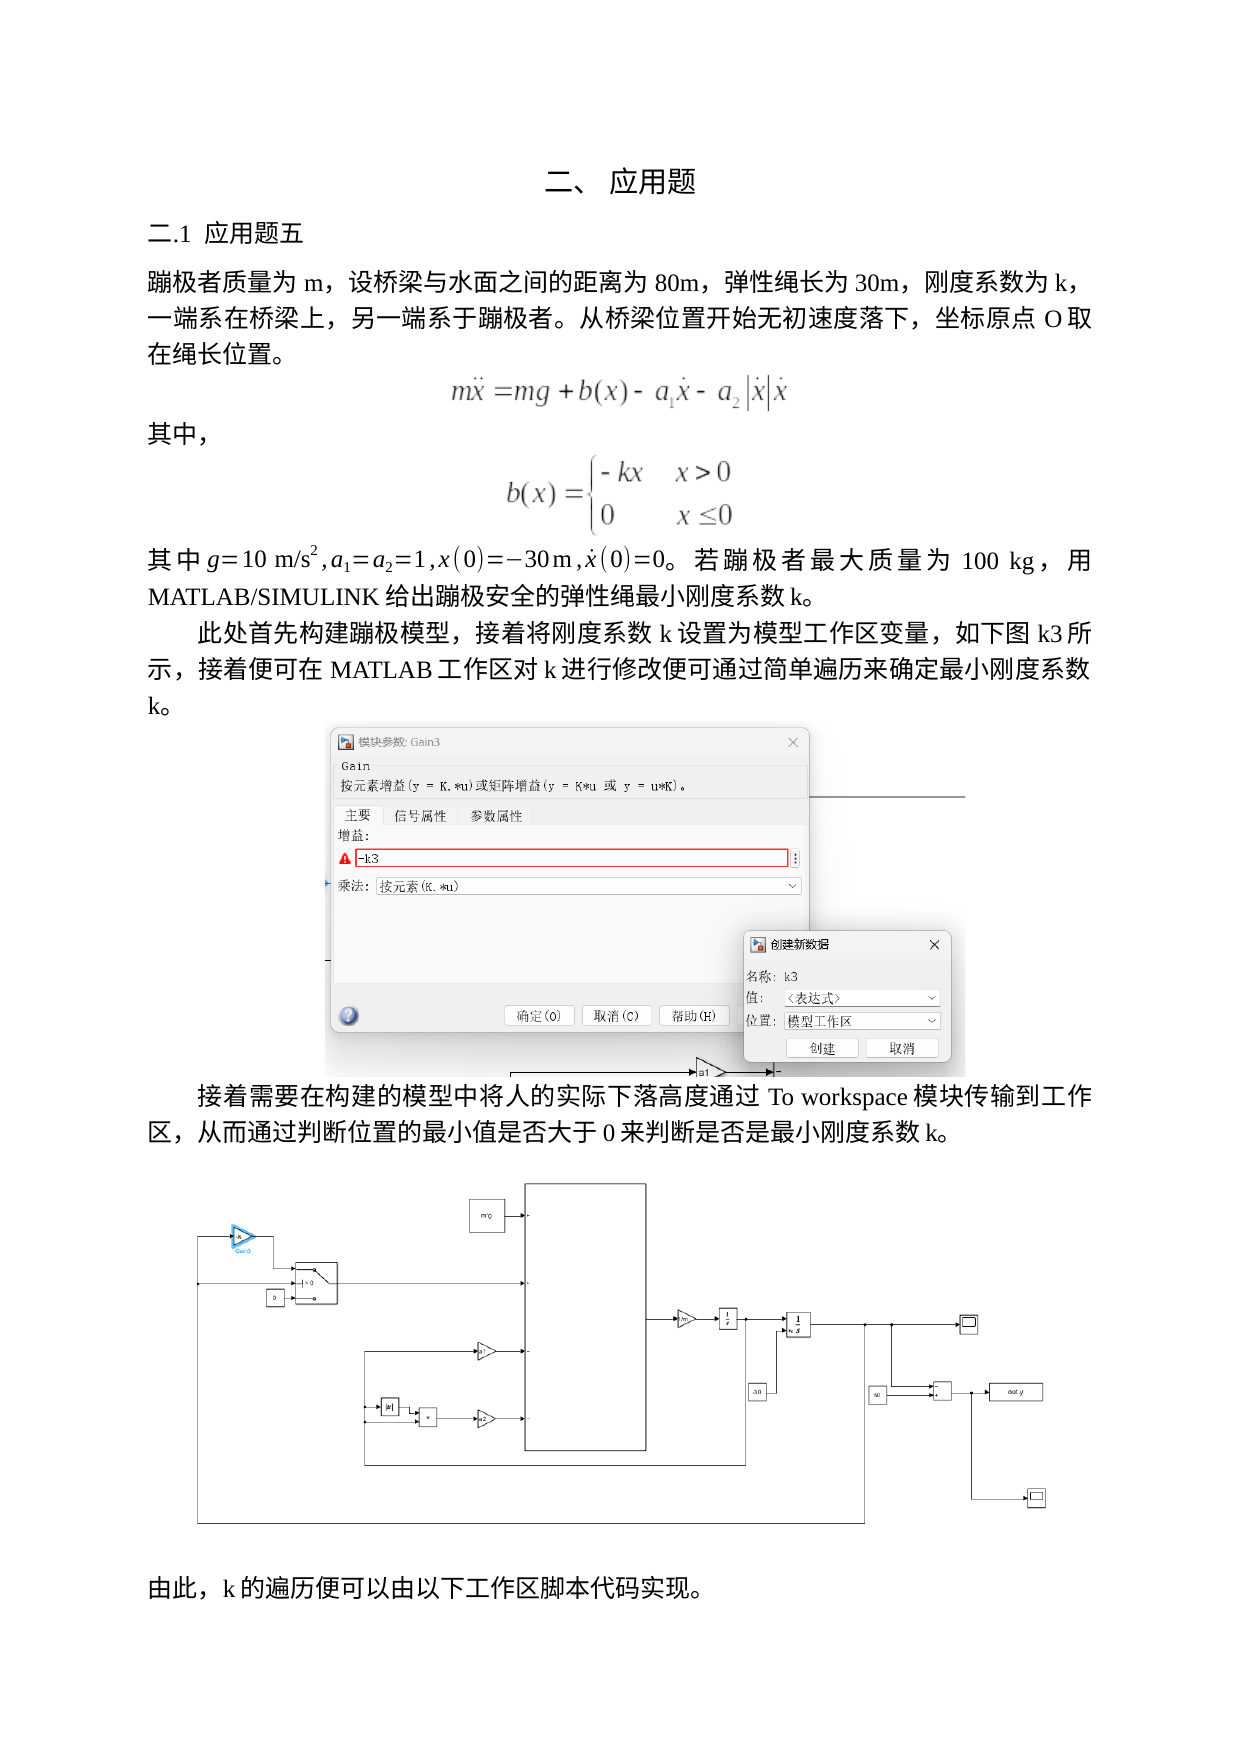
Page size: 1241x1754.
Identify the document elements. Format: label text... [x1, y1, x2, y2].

text 接着需要在构建的模型中将人的实际下落高度通过To workspace模块传输到工作区，从而通过判断位置的最小值是否大于0来判断是否是最小刚度系数k。 [148, 1076, 1092, 1148]
text 此处首先构建蹦极模型，接着将刚度系数k设置为模型工作区变量，如下图k3所示，接着便可在MATLAB工作区对k进行修改便可通过简单遍历来确定最小刚度系数k。 [148, 613, 1092, 722]
text 其中， [148, 415, 1092, 451]
picture [147, 1148, 1093, 1569]
subtitle 应用题 [148, 159, 1092, 201]
text 由此，k的遍历便可以由以下工作区脚本代码实现。 [148, 1569, 1092, 1604]
subtitle 应用题五 [148, 213, 1092, 250]
text 蹦极者质量为 m，设桥梁与水面之间的距离为80m，弹性绳长为30m，刚度系数为k，一端系在桥梁上，另一端系于蹦极者。从桥梁位置开始无初速度落下，坐标原点O取在绳长位置。 [148, 262, 1092, 371]
text 其中。若蹦极者最大质量为100 kg，用MATLAB/SIMULINK给出蹦极安全的弹性绳最小刚度系数k。 [148, 541, 1092, 613]
picture [324, 721, 966, 1077]
